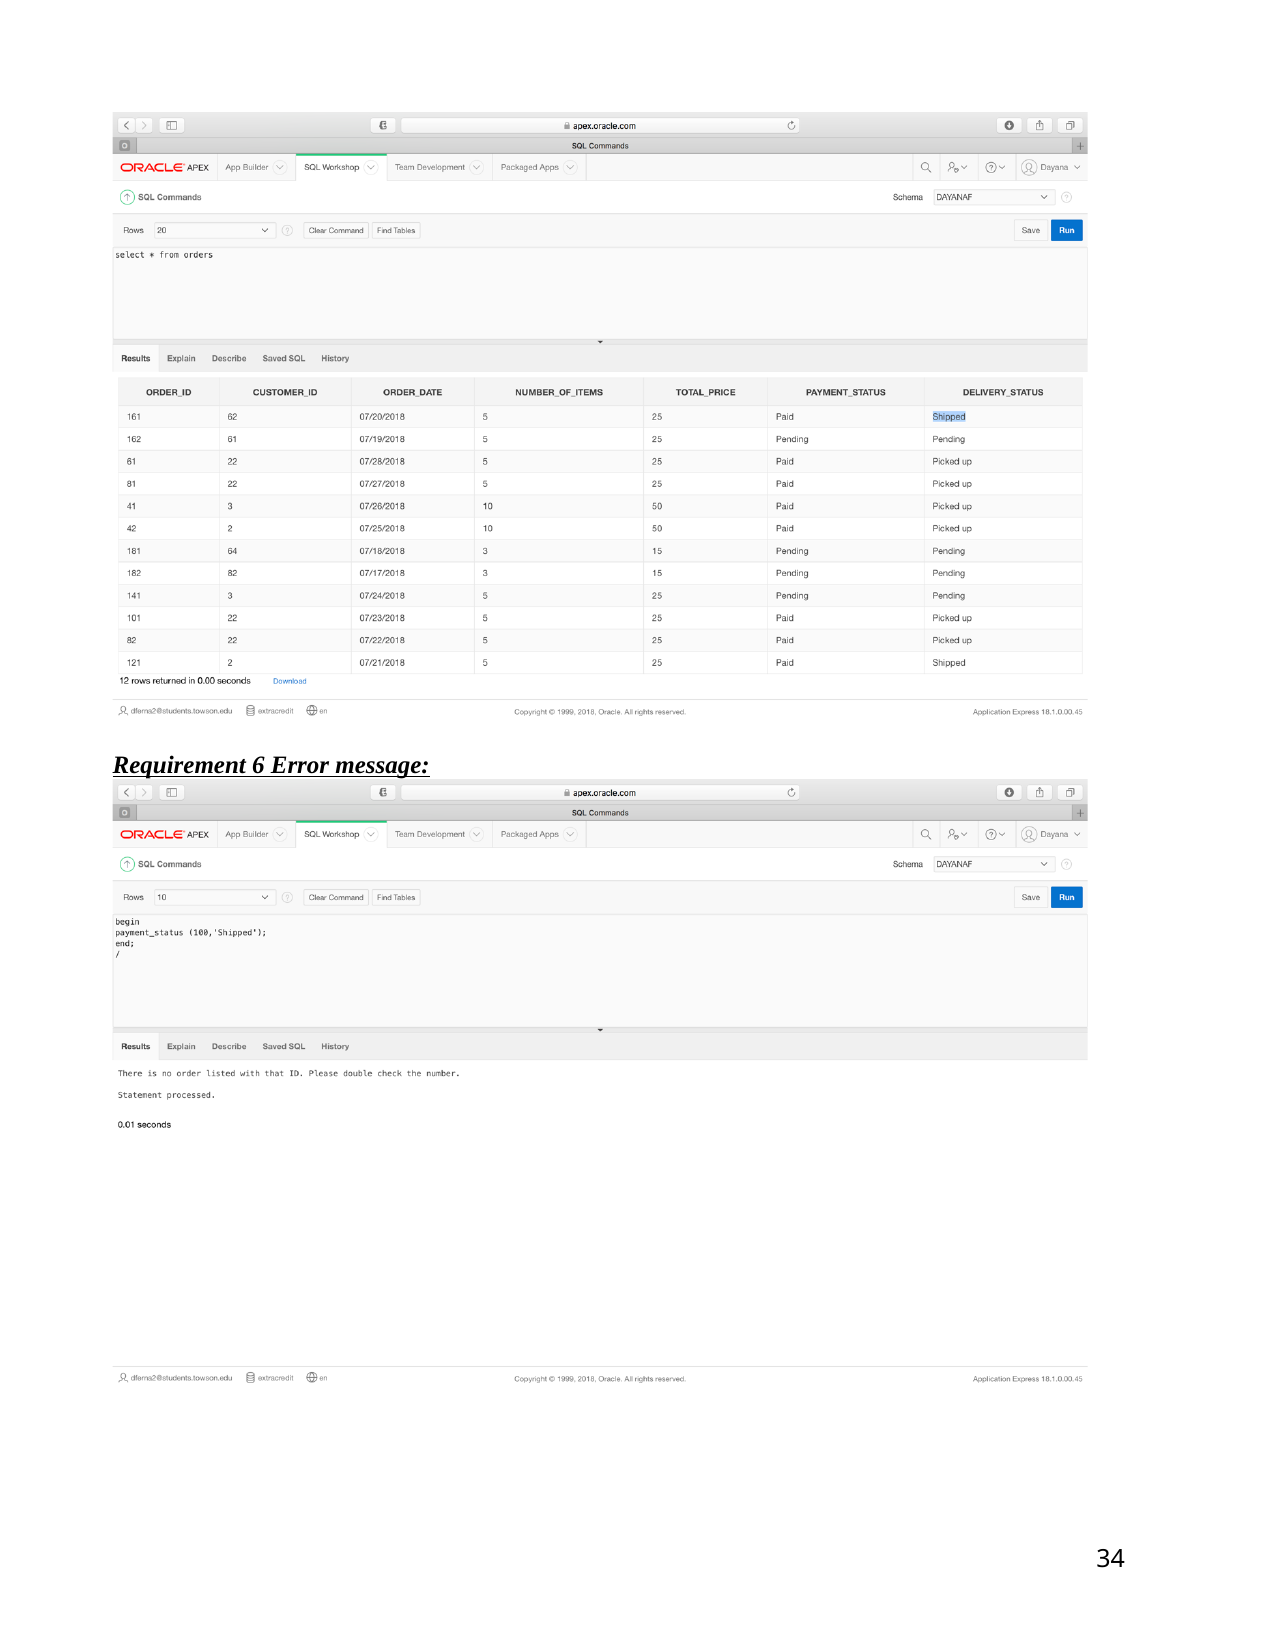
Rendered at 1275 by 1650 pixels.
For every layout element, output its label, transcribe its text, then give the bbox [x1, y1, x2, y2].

picture [112, 112, 1088, 722]
text Requirement 6 Error message: [112, 751, 1125, 779]
picture [112, 779, 1088, 1389]
